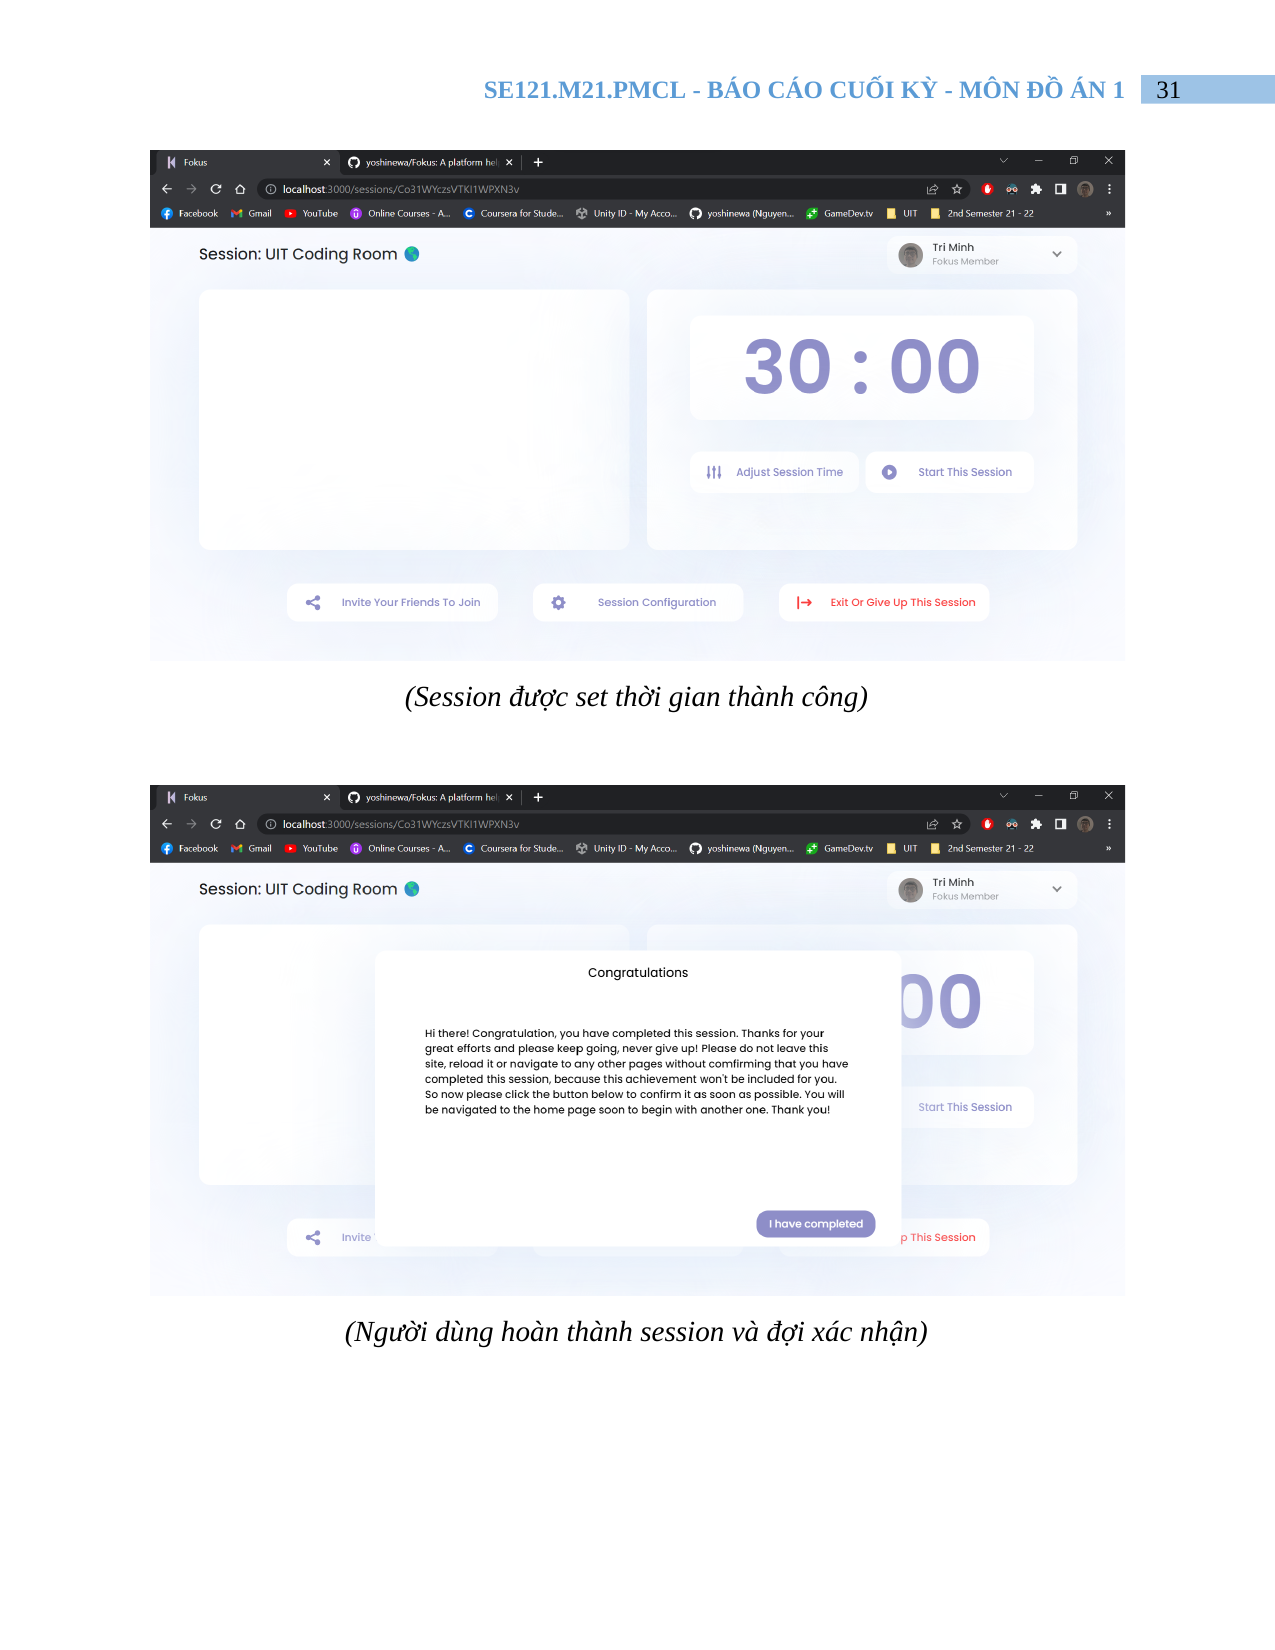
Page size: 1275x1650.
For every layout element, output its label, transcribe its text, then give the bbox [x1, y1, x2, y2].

picture [150, 150, 1125, 661]
text (Session được set thời gian thành công) [150, 679, 1125, 713]
text (Người dùng hoàn thành session và đợi xác nhận) [150, 1314, 1125, 1348]
picture [150, 785, 1125, 1296]
